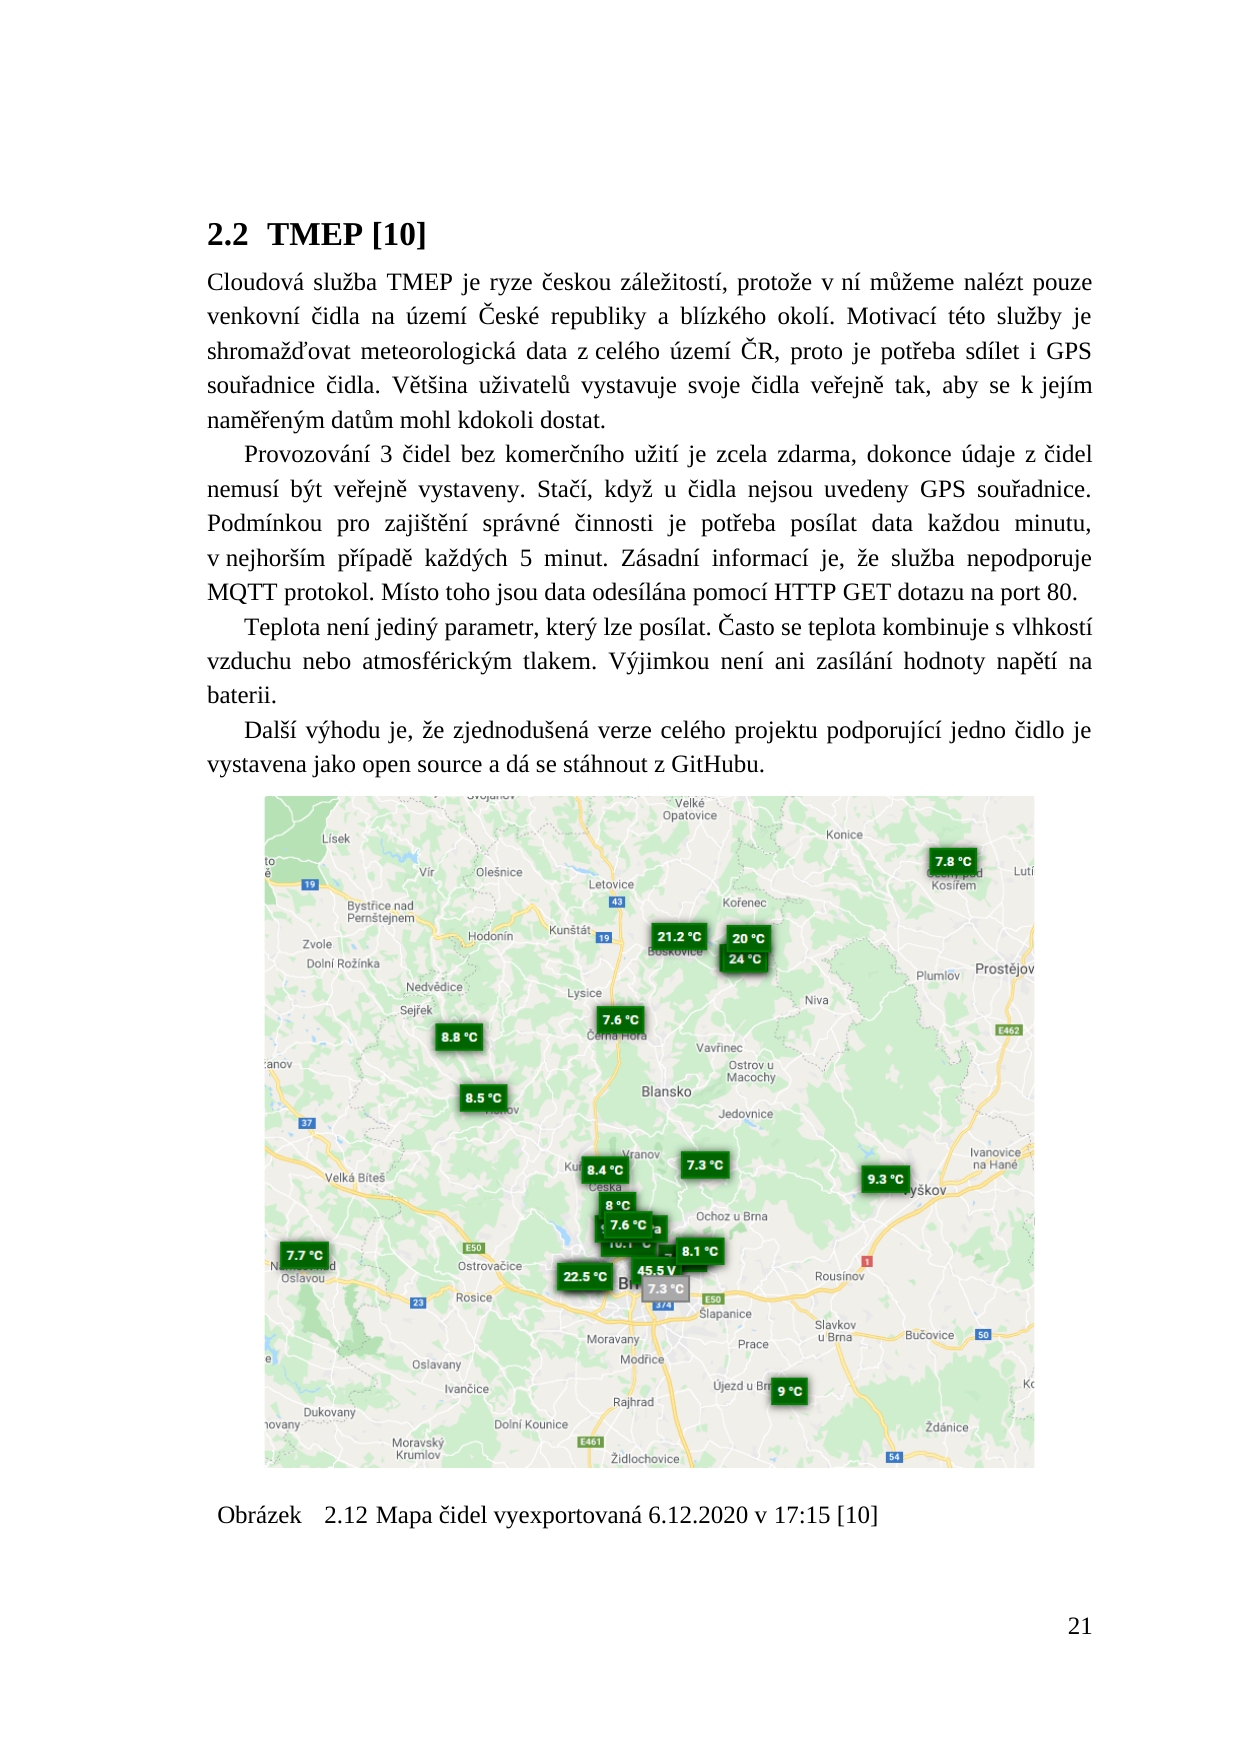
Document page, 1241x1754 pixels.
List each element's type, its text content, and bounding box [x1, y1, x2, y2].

text Teplota není jediný parametr, který lze posílat. Často se teplota kombinuje s vlhkostí vzduchu nebo atmosférickým tlakem. Výjimkou není ani zasílání hodnoty napětí na baterii. [207, 612, 1092, 709]
subtitle TMEP [10] [207, 215, 1092, 253]
text Provozování 3 čidel bez komerčního užití je zcela zdarma, dokonce údaje z čidel nemusí být veřejně vystaveny. Stačí, když u čidla nejsou uvedeny GPS souřadnice. Podmínkou pro zajištění správné činnosti je potřeba posílat data každou minutu, v nejhorším případě každých 5 minut. Zásadní informací je, že služba nepodporuje MQTT protokol. Místo toho jsou data odesílána pomocí HTTP GET dotazu na port 80. [207, 439, 1092, 606]
picture [264, 796, 1035, 1468]
text Cloudová služba TMEP je ryze českou záležitostí, protože v ní můžeme nalézt pouze venkovní čidla na území České republiky a blízkého okolí. Motivací této služby je shromažďovat meteorologická data z celého území ČR, proto je potřeba sdílet i GPS souřadnice čidla. Většina uživatelů vystavuje svoje čidla veřejně tak, aby se k jejím naměřeným datům mohl kdokoli dostat. [207, 267, 1092, 433]
table_cell Obrázek [207, 1488, 313, 1550]
table_header [207, 784, 1092, 1488]
text Další výhodu je, že zjednodušená verze celého projektu podporující jedno čidlo je vystavena jako open source a dá se stáhnout z GitHubu. [207, 715, 1092, 778]
